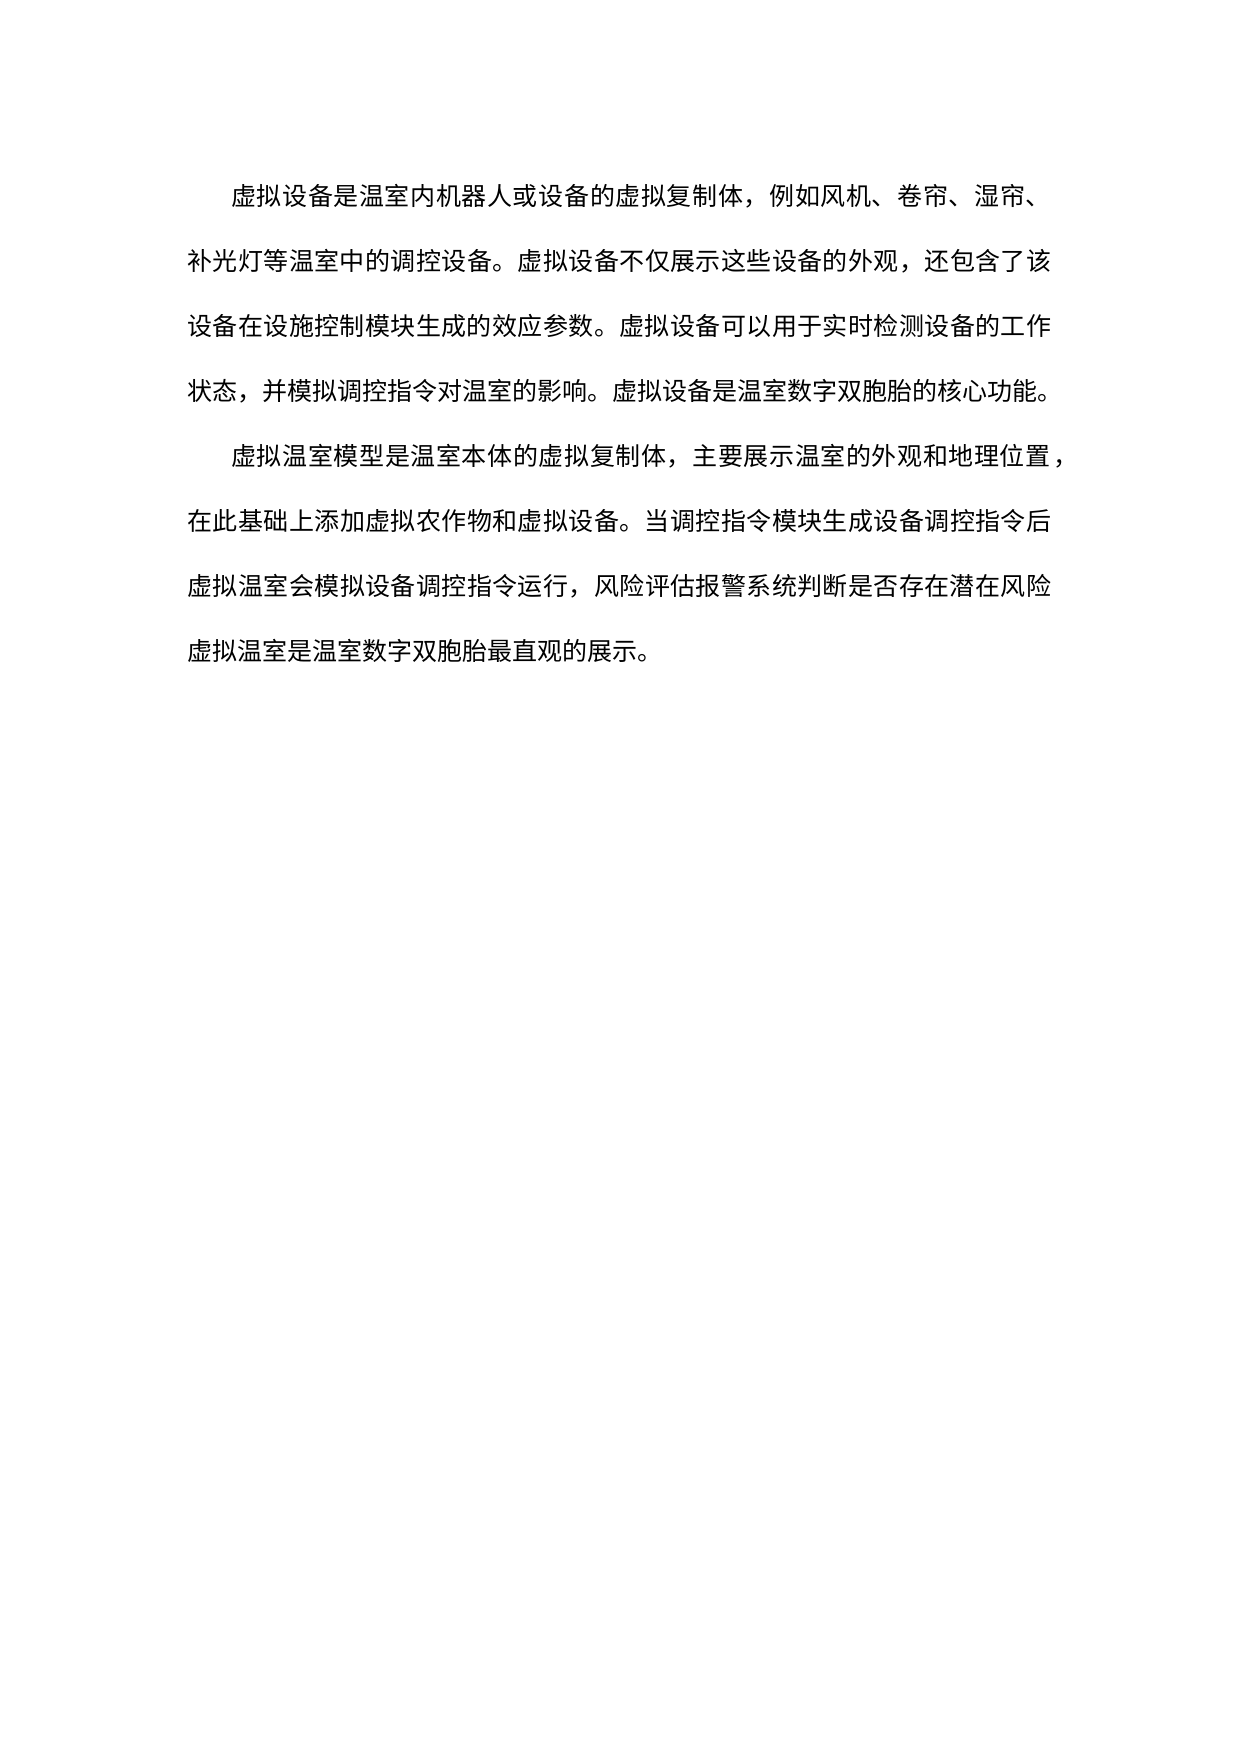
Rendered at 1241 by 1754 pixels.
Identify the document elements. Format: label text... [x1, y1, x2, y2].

text 虚拟温室模型是温室本体的虚拟复制体，主要展示温室的外观和地理位置，在此基础上添加虚拟农作物和虚拟设备。当调控指令模块生成设备调控指令后，虚拟温室会模拟设备调控指令运行，风险评估报警系统判断是否存在潜在风险。虚拟温室是温室数字双胞胎最直观的展示。 [187, 422, 1053, 682]
text 虚拟设备是温室内机器人或设备的虚拟复制体，例如风机、卷帘、湿帘、补光灯等温室中的调控设备。虚拟设备不仅展示这些设备的外观，还包含了该设备在设施控制模块生成的效应参数。虚拟设备可以用于实时检测设备的工作状态，并模拟调控指令对温室的影响。虚拟设备是温室数字双胞胎的核心功能。 [187, 162, 1053, 422]
